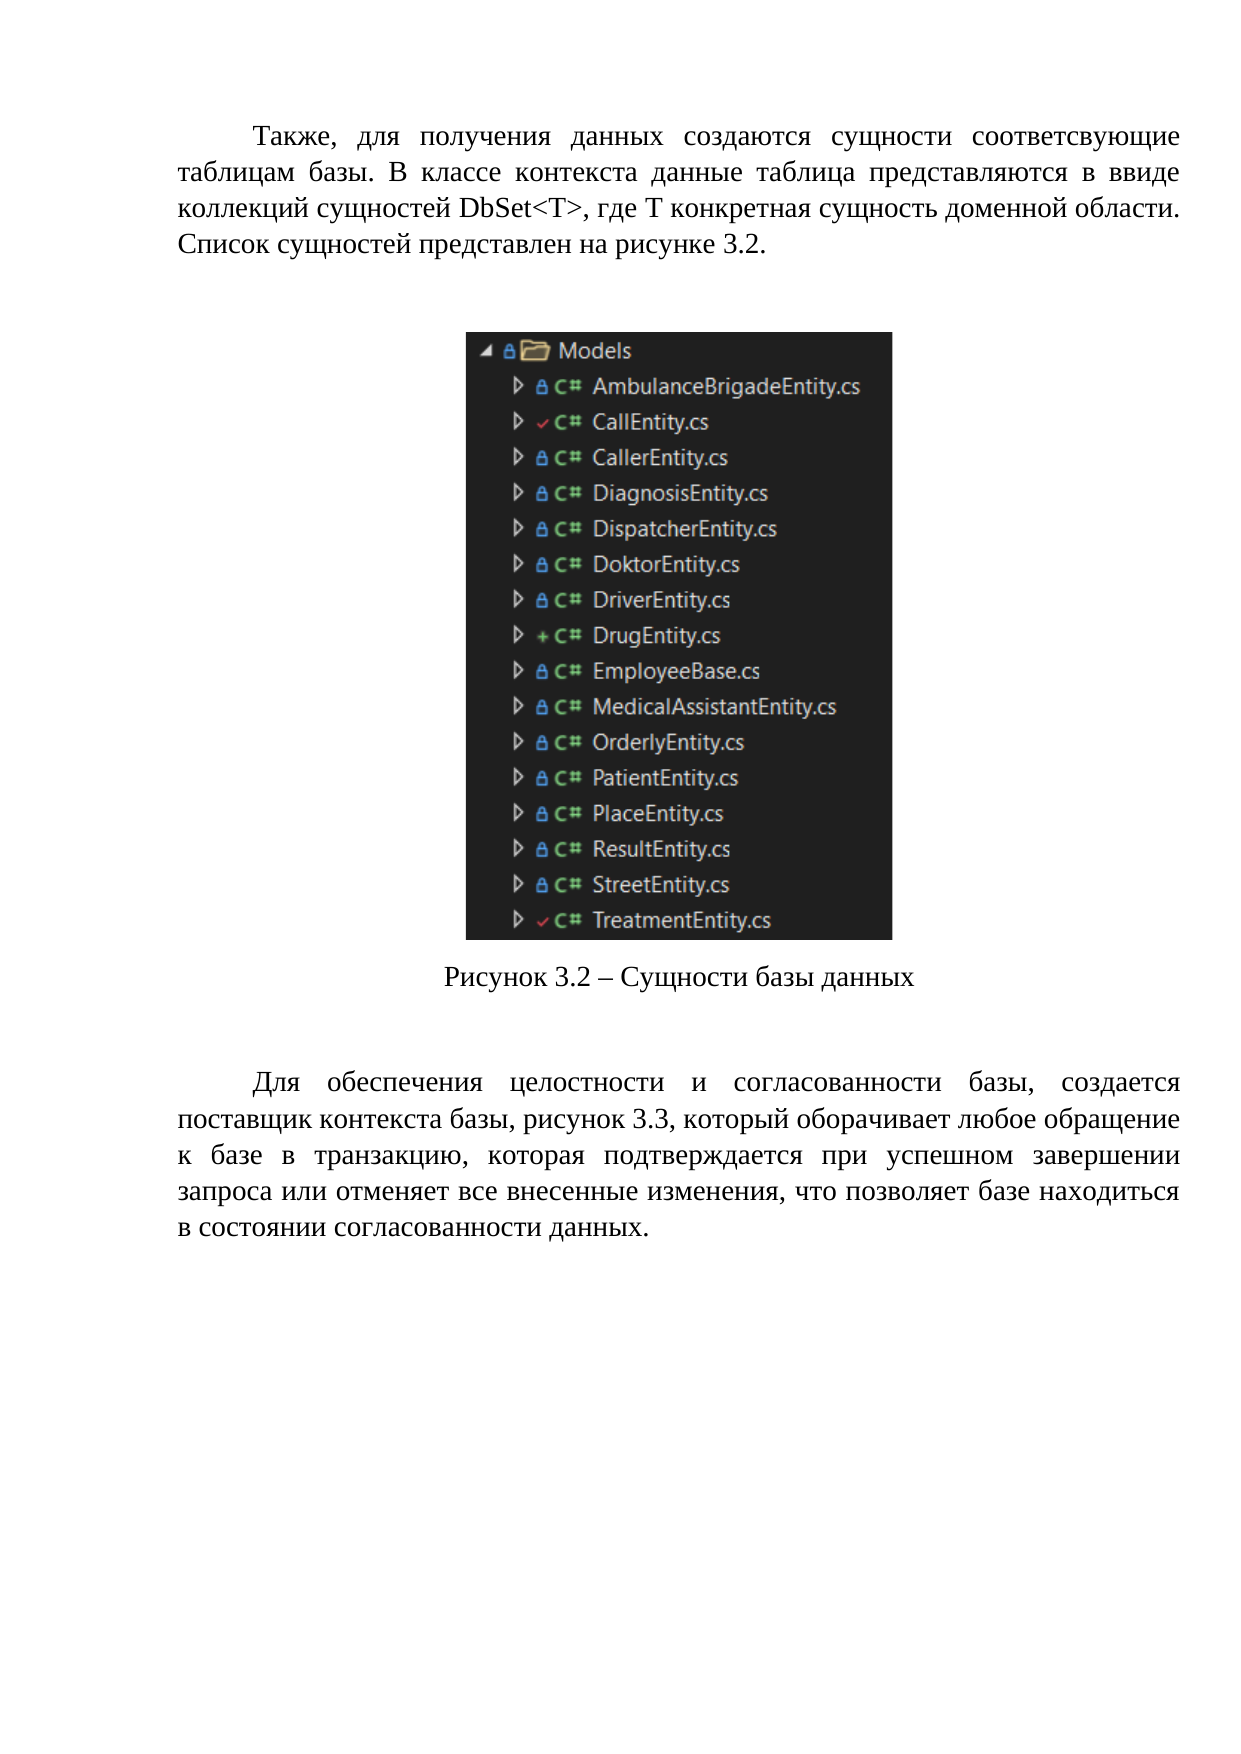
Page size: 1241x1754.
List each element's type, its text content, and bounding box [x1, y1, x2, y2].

text Рисунок 3.2 – Сущности базы данных [177, 959, 1181, 992]
picture [465, 332, 893, 940]
text Для обеспечения целостности и согласованности базы, создается поставщик контекста базы, рисунок 3.3, который оборачивает любое обращение к базе в транзакцию, которая подтверждается при успешном завершении запроса или отменяет все внесенные изменения, что позволяет базе находиться в состоянии согласованности данных. [177, 1064, 1181, 1243]
text Также, для получения данных создаются сущности соответсвующие таблицам базы. В классе контекста данные таблица представляются в ввиде коллекций сущностей DbSet<T>, где T конкретная сущность доменной области. Список сущностей представлен на рисунке 3.2. [177, 118, 1181, 260]
